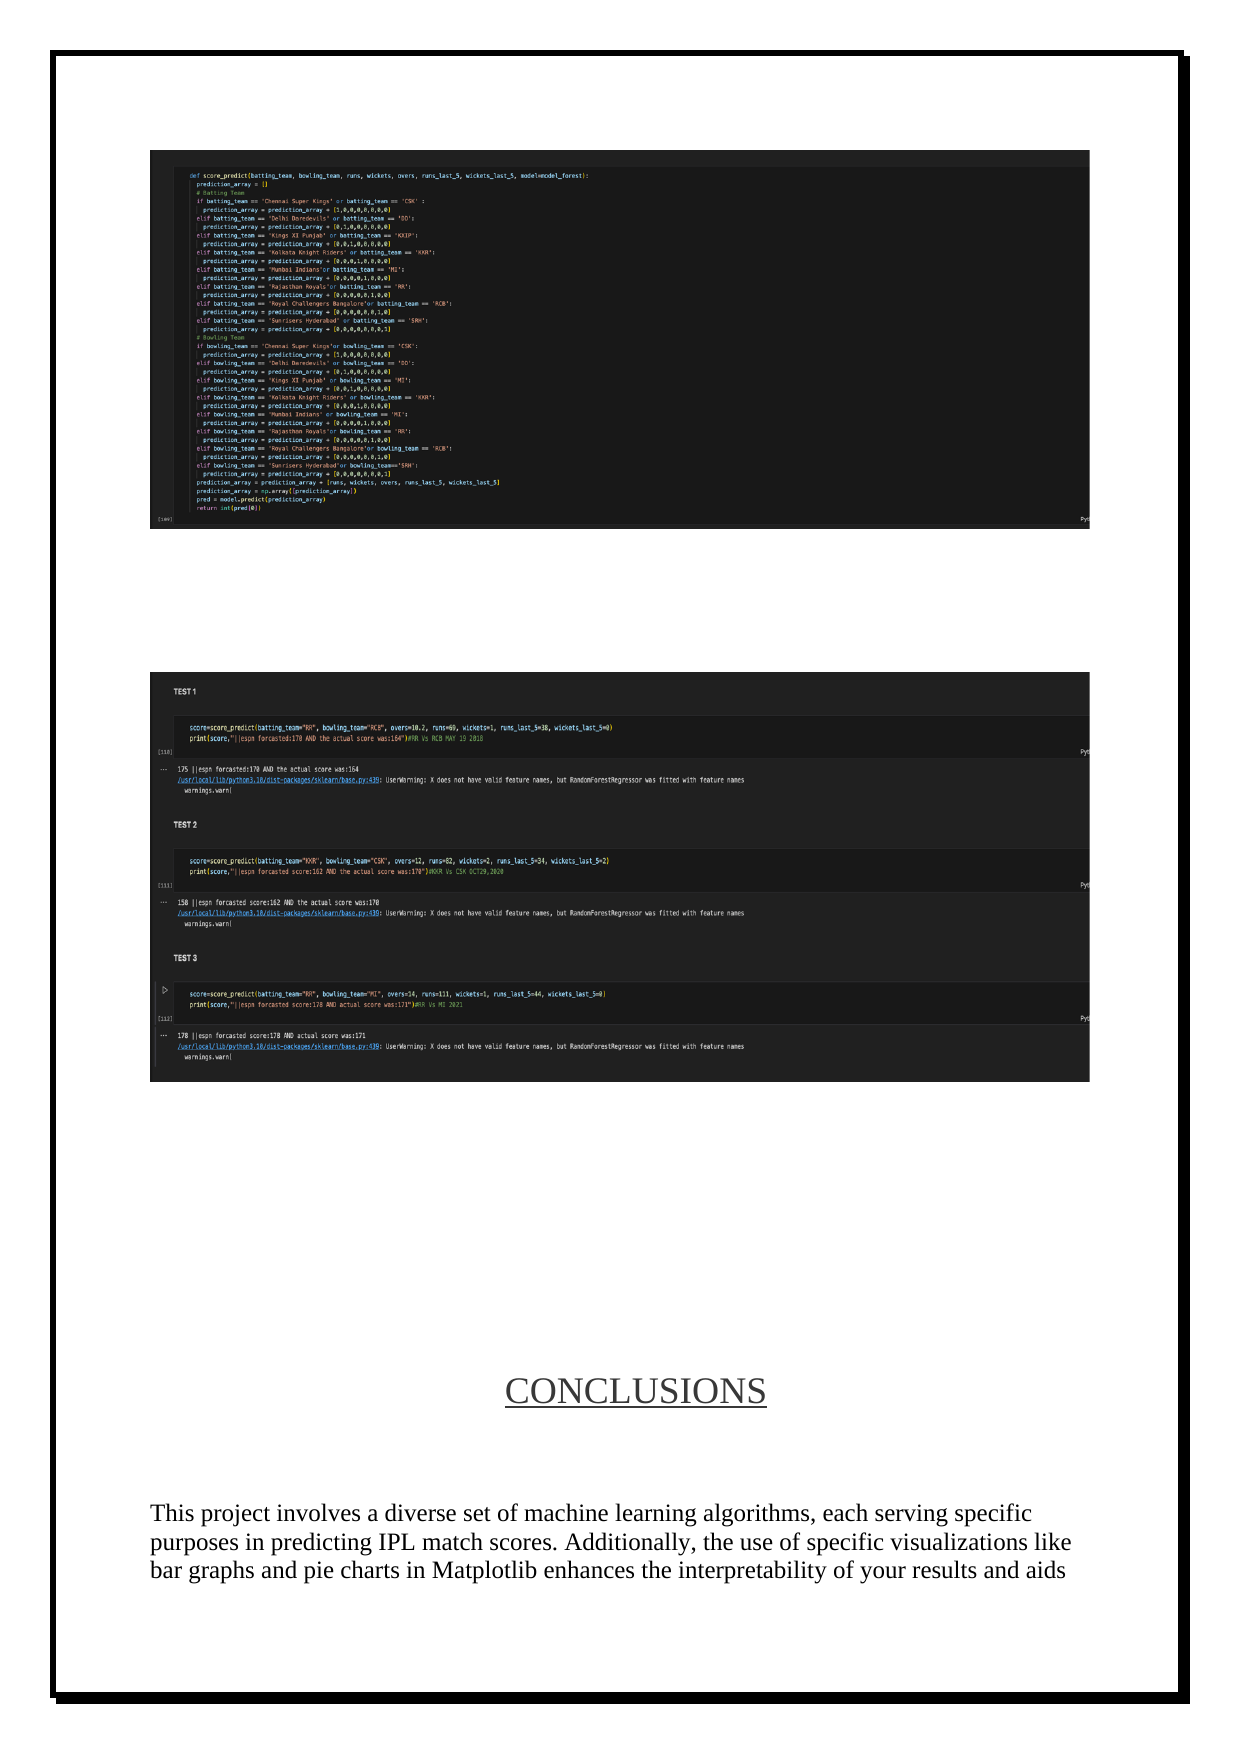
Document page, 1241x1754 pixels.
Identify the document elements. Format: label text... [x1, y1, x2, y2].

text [150, 1498, 1084, 1584]
text CONCLUSIONS [187, 1369, 1084, 1412]
picture [150, 672, 1090, 1082]
picture [150, 150, 1090, 529]
